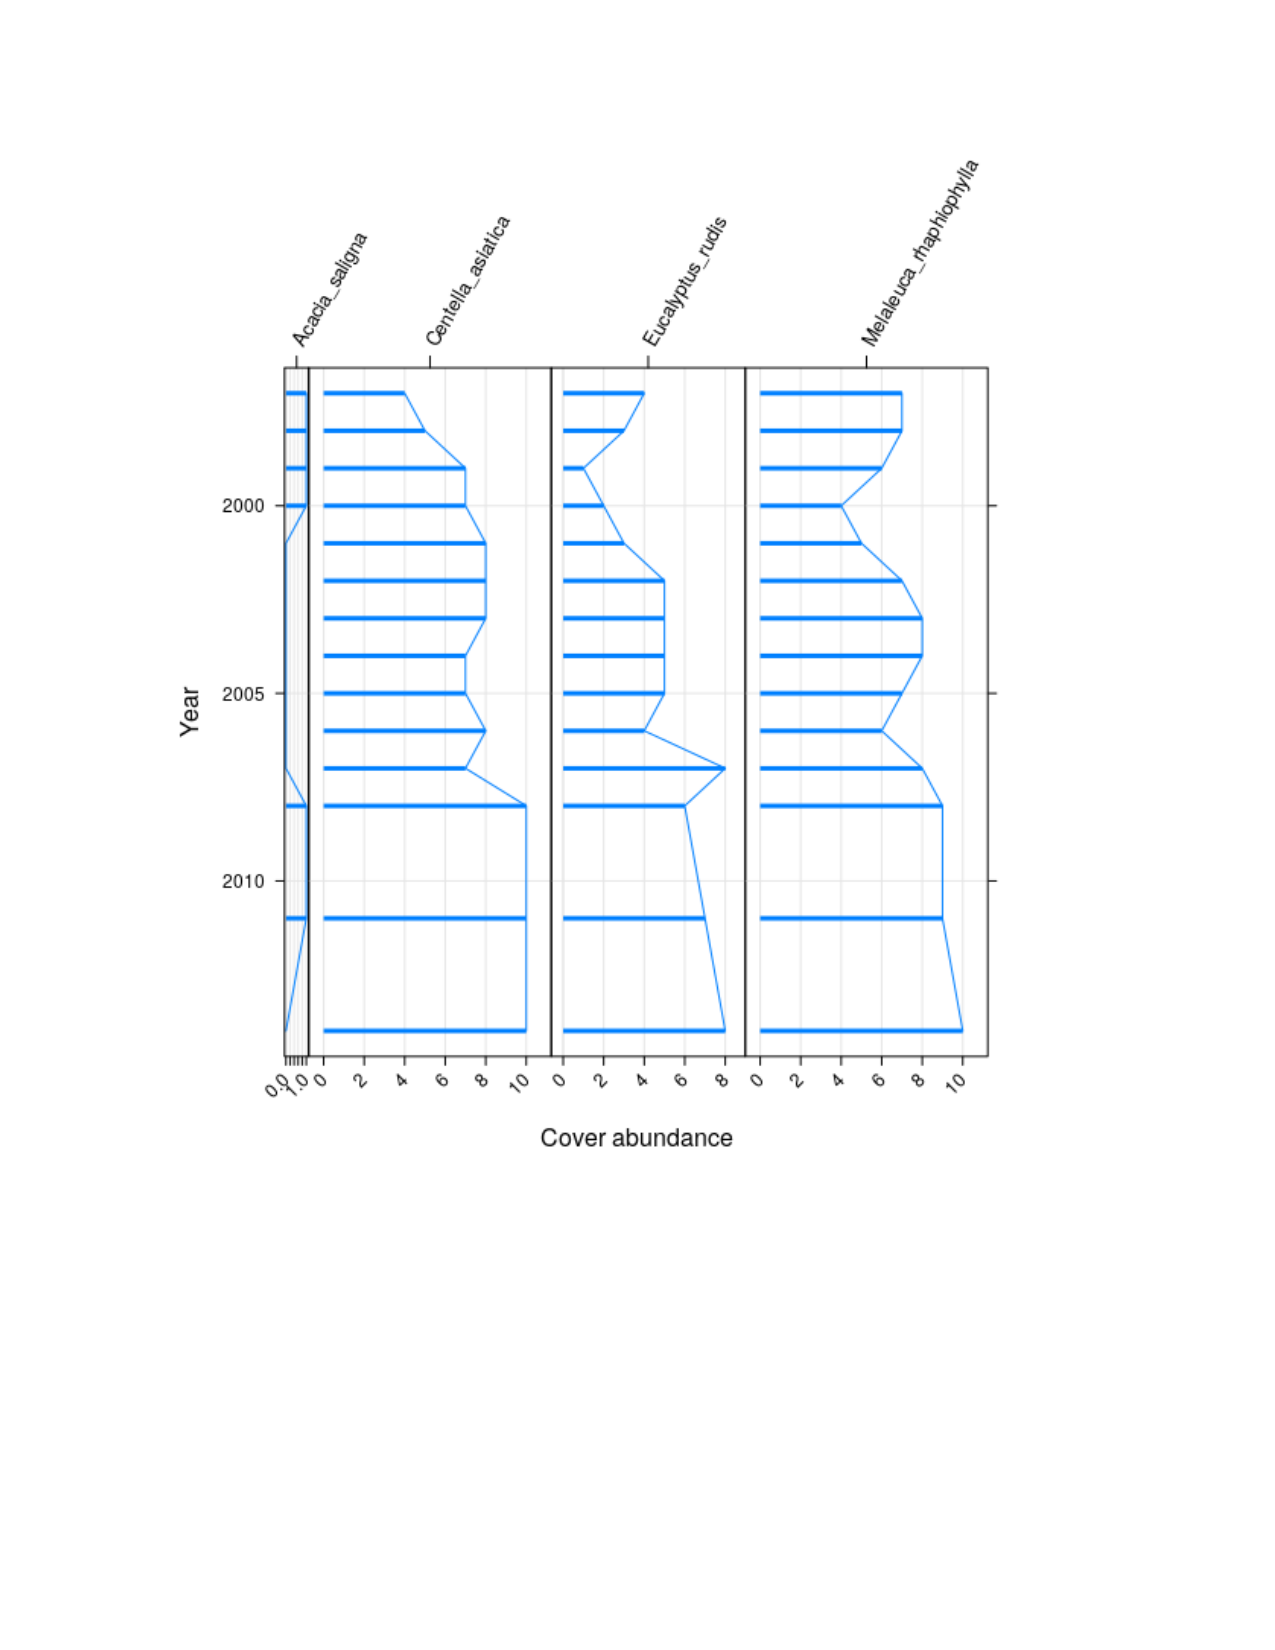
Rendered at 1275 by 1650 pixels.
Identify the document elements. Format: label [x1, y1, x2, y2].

picture [168, 150, 1044, 1171]
